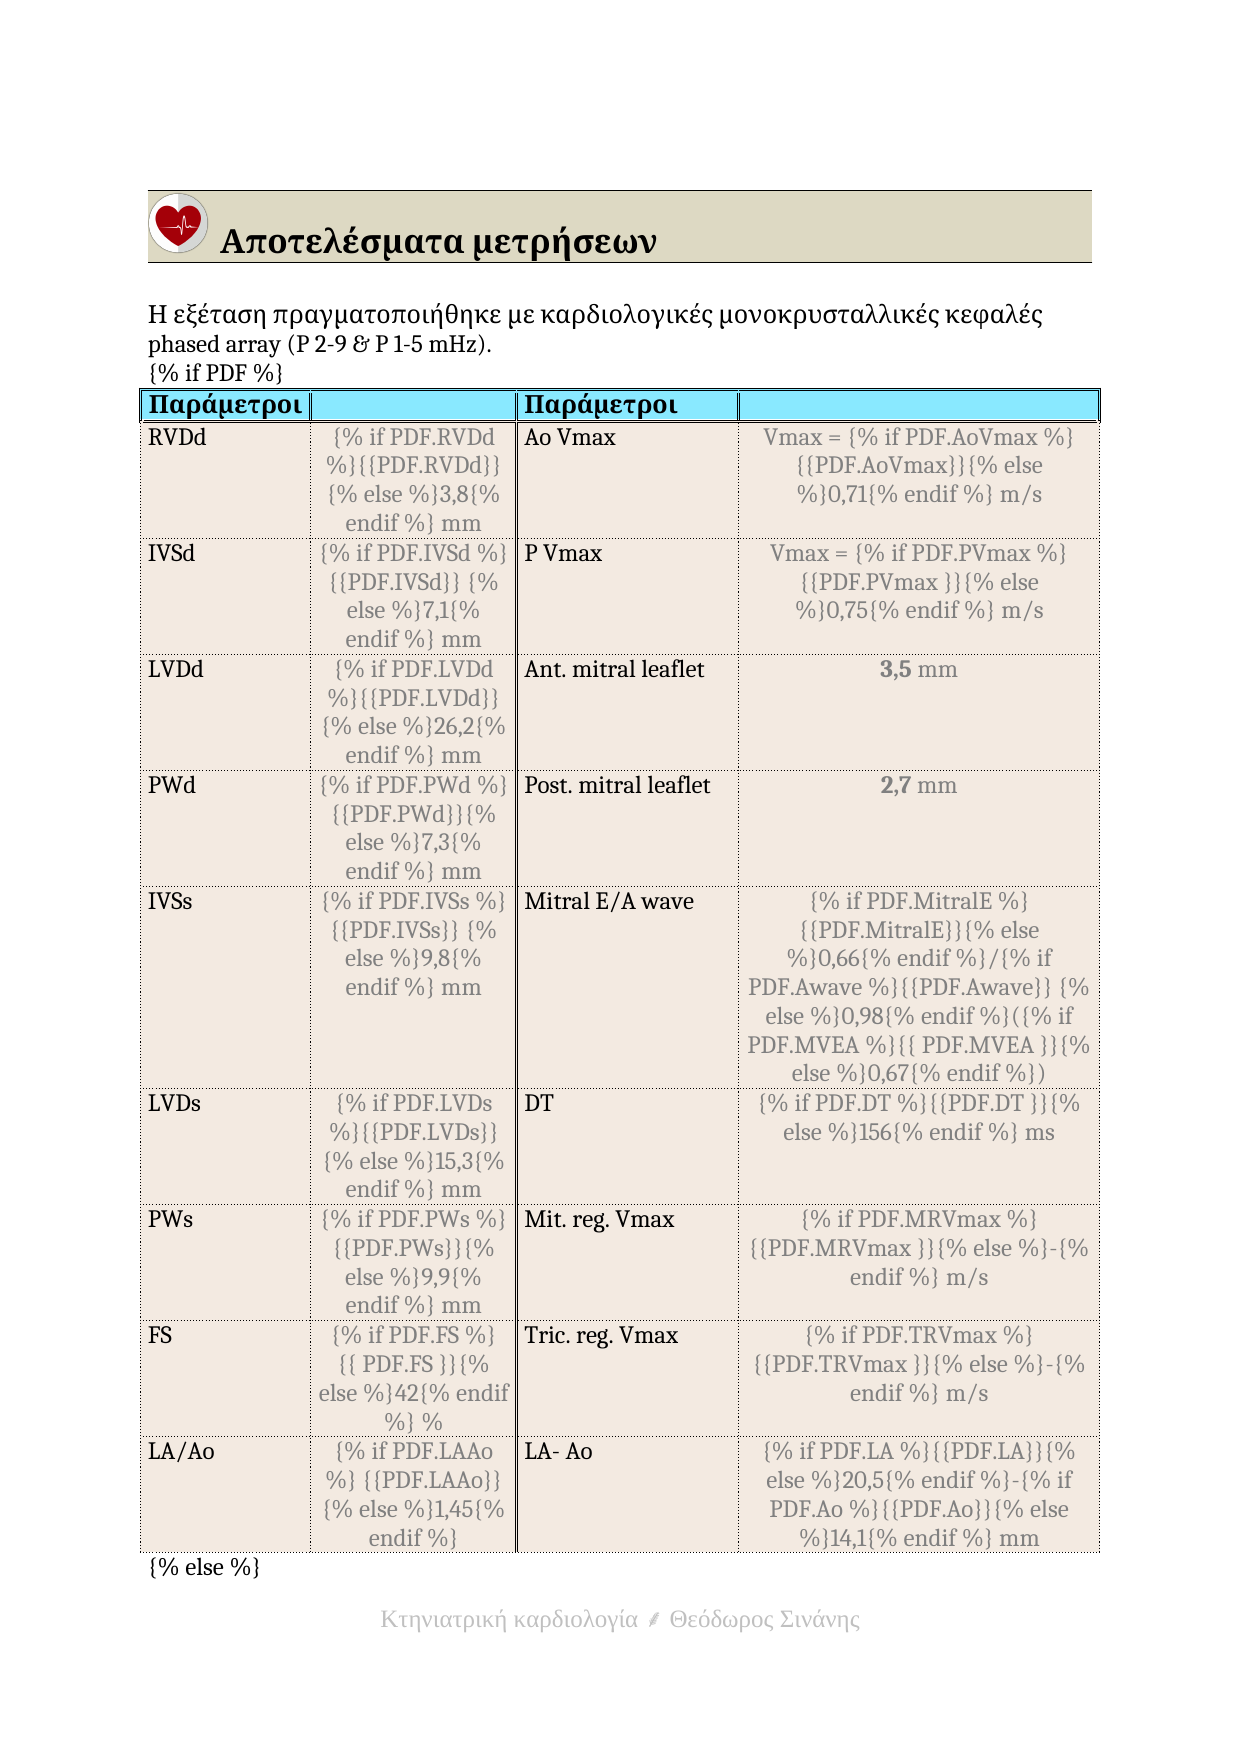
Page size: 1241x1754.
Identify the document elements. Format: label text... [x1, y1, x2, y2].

table_cell 3,5 mm [738, 654, 1100, 770]
table_cell Ant. mitral leaflet [518, 654, 738, 770]
table_cell {% if PDF.PWd %}{{PDF.PWd}}{% else %}7,3{% endif %} mm [310, 770, 515, 886]
table_cell Vmax = {% if PDF.AoVmax %}{{PDF.AoVmax}}{% else %}0,71{% endif %} m/s [738, 420, 1100, 538]
table_cell IVSd [140, 538, 310, 654]
table_cell {% if PDF.LVDd %}{{PDF.LVDd}} {% else %}26,2{% endif %} mm [310, 654, 515, 770]
table_cell {% if PDF.PWs %}{{PDF.PWs}}{% else %}9,9{% endif %} mm [310, 1204, 515, 1320]
table_cell P Vmax [518, 538, 738, 654]
text {% else %} [148, 1553, 1092, 1582]
table_cell Mitral E/A wave [518, 886, 738, 1088]
table_cell {% if PDF.IVSd %}{{PDF.IVSd}} {% else %}7,1{% endif %} mm [310, 538, 515, 654]
table_cell IVSs [140, 886, 310, 1088]
table_cell {% if PDF.TRVmax %}{{PDF.TRVmax }}{% else %}-{% endif %} m/s [738, 1320, 1100, 1436]
table_header [310, 389, 517, 419]
table_cell Ao Vmax [518, 423, 738, 538]
table_cell DT [518, 1088, 738, 1204]
table_cell FS [140, 1320, 310, 1436]
table_cell PWs [140, 1204, 310, 1320]
text Αποτελέσματα μετρήσεων [148, 191, 1092, 262]
table_cell Tric. reg. Vmax [518, 1320, 738, 1436]
table_header Παράμετροι [142, 391, 310, 419]
table_cell RVDd [140, 420, 310, 538]
table_cell {% if PDF.IVSs %}{{PDF.IVSs}} {% else %}9,8{% endif %} mm [310, 886, 515, 1088]
table_cell Post. mitral leaflet [518, 770, 738, 886]
table_cell LA/Ao [140, 1436, 310, 1552]
table_header Παράμετροι [517, 391, 738, 419]
table_cell {% if PDF.DT %}{{PDF.DT }}{% else %}156{% endif %} ms [738, 1088, 1100, 1204]
table_cell {% if PDF.MitralE %}{{PDF.MitralE}}{% else %}0,66{% endif %}/{% if PDF.Awave %}{{PDF.Awave}} {% else %}0,98{% endif %}({% if PDF.MVEA %}{{ PDF.MVEA }}{% else %}0,67{% endif %}) [738, 886, 1100, 1088]
text {% if PDF %} [148, 359, 1092, 388]
table_cell LVDd [140, 654, 310, 770]
table_cell {% if PDF.MRVmax %}{{PDF.MRVmax }}{% else %}-{% endif %} m/s [738, 1204, 1100, 1320]
table_header [738, 391, 1098, 419]
text Η εξέταση πραγματοποιήθηκε με καρδιολογικές μονοκρυσταλλικές κεφαλές phased array (P 2-9 & P 1-5 mHz). [148, 301, 1092, 359]
table_cell LA- Ao [518, 1436, 738, 1552]
table_cell 2,7 mm [738, 770, 1100, 886]
table_cell Mit. reg. Vmax [518, 1204, 738, 1320]
table_cell LVDs [140, 1088, 310, 1204]
table_cell {% if PDF.LA %}{{PDF.LA}}{% else %}20,5{% endif %}-{% if PDF.Ao %}{{PDF.Ao}}{% else %}14,1{% endif %} mm [738, 1436, 1100, 1552]
table_cell {% if PDF.FS %}{{ PDF.FS }}{% else %}42{% endif %} % [310, 1320, 515, 1436]
table_cell {% if PDF.LAAo %} {{PDF.LAAo}} {% else %}1,45{% endif %} [310, 1436, 515, 1552]
table_cell PWd [140, 770, 310, 886]
picture [147, 192, 209, 254]
table_cell {% if PDF.LVDs %}{{PDF.LVDs}}{% else %}15,3{% endif %} mm [310, 1088, 515, 1204]
table_cell Vmax = {% if PDF.PVmax %}{{PDF.PVmax }}{% else %}0,75{% endif %} m/s [738, 538, 1100, 654]
table_cell {% if PDF.RVDd %}{{PDF.RVDd}}{% else %}3,8{% endif %} mm [310, 423, 515, 538]
